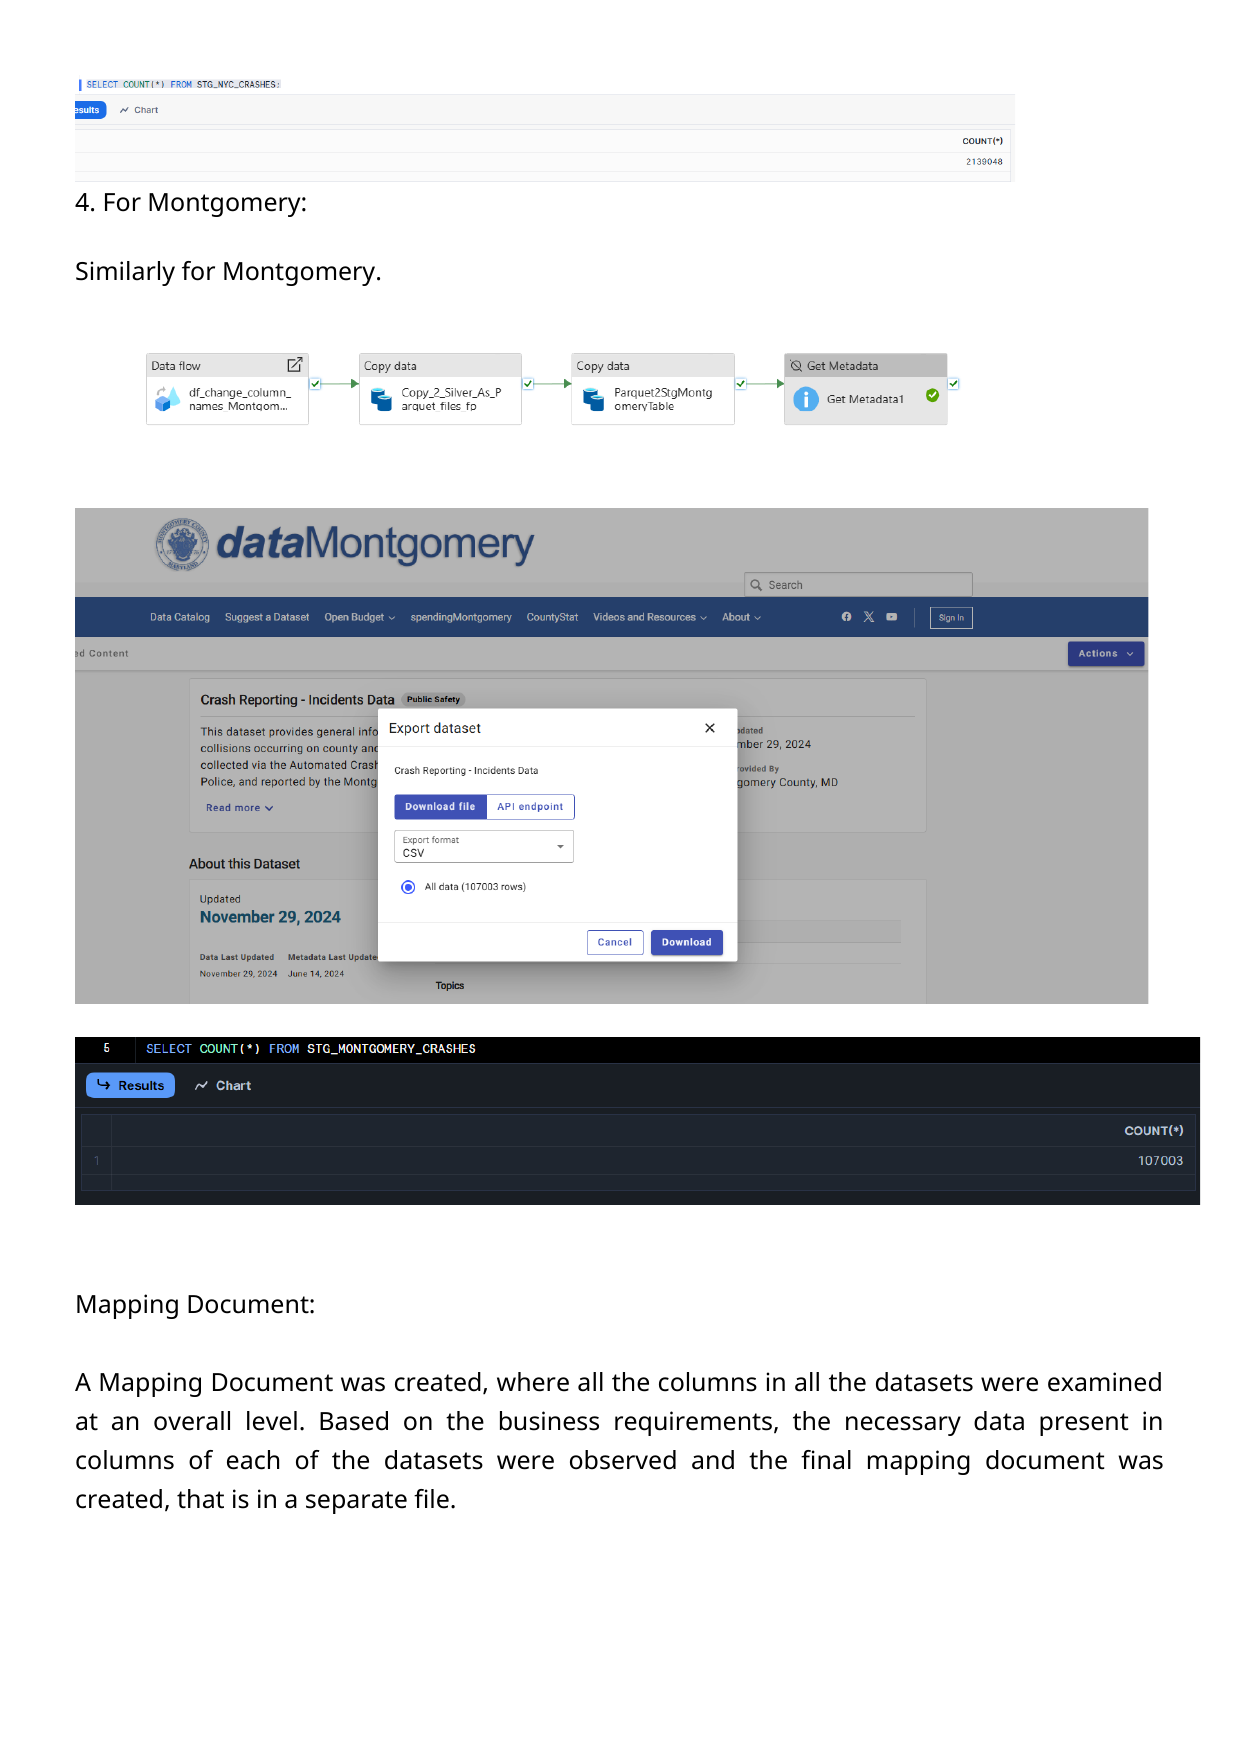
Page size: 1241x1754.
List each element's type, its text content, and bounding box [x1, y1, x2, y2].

picture [75, 321, 1016, 466]
picture [75, 1037, 1200, 1205]
picture [75, 75, 1016, 182]
text A Mapping Document was created, where all the columns in all the datasets were examined at an overall level. Based on the business requirements, the necessary data present in columns of each of the datasets were observed and the final mapping document was created, that is in a separate file. [75, 1365, 1165, 1516]
text Mapping Document: [75, 1286, 1165, 1320]
text Similarly for Montgomery. [75, 253, 1165, 317]
text 4. For Montgomery: [75, 185, 1165, 249]
picture [75, 508, 1149, 1004]
